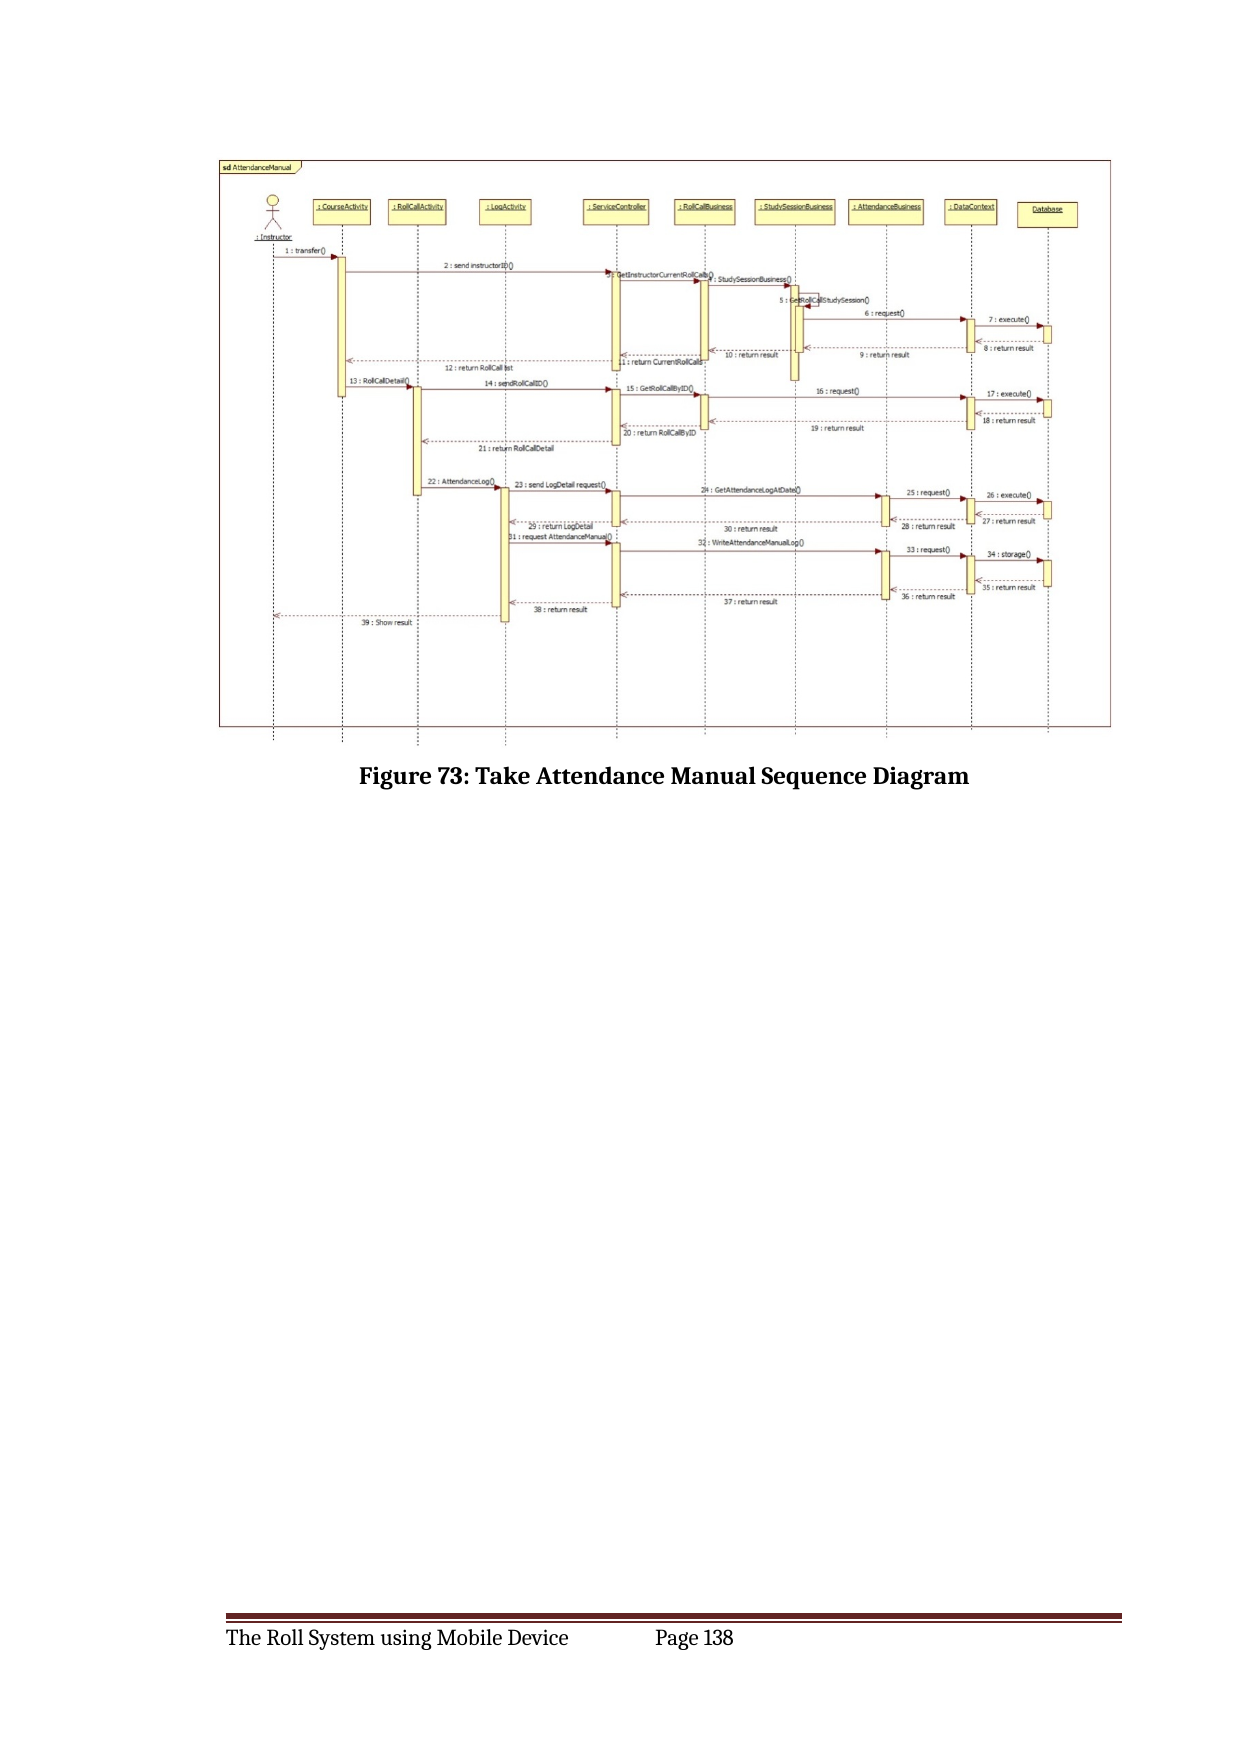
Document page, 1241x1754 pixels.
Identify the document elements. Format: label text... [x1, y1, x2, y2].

picture [206, 147, 1123, 758]
